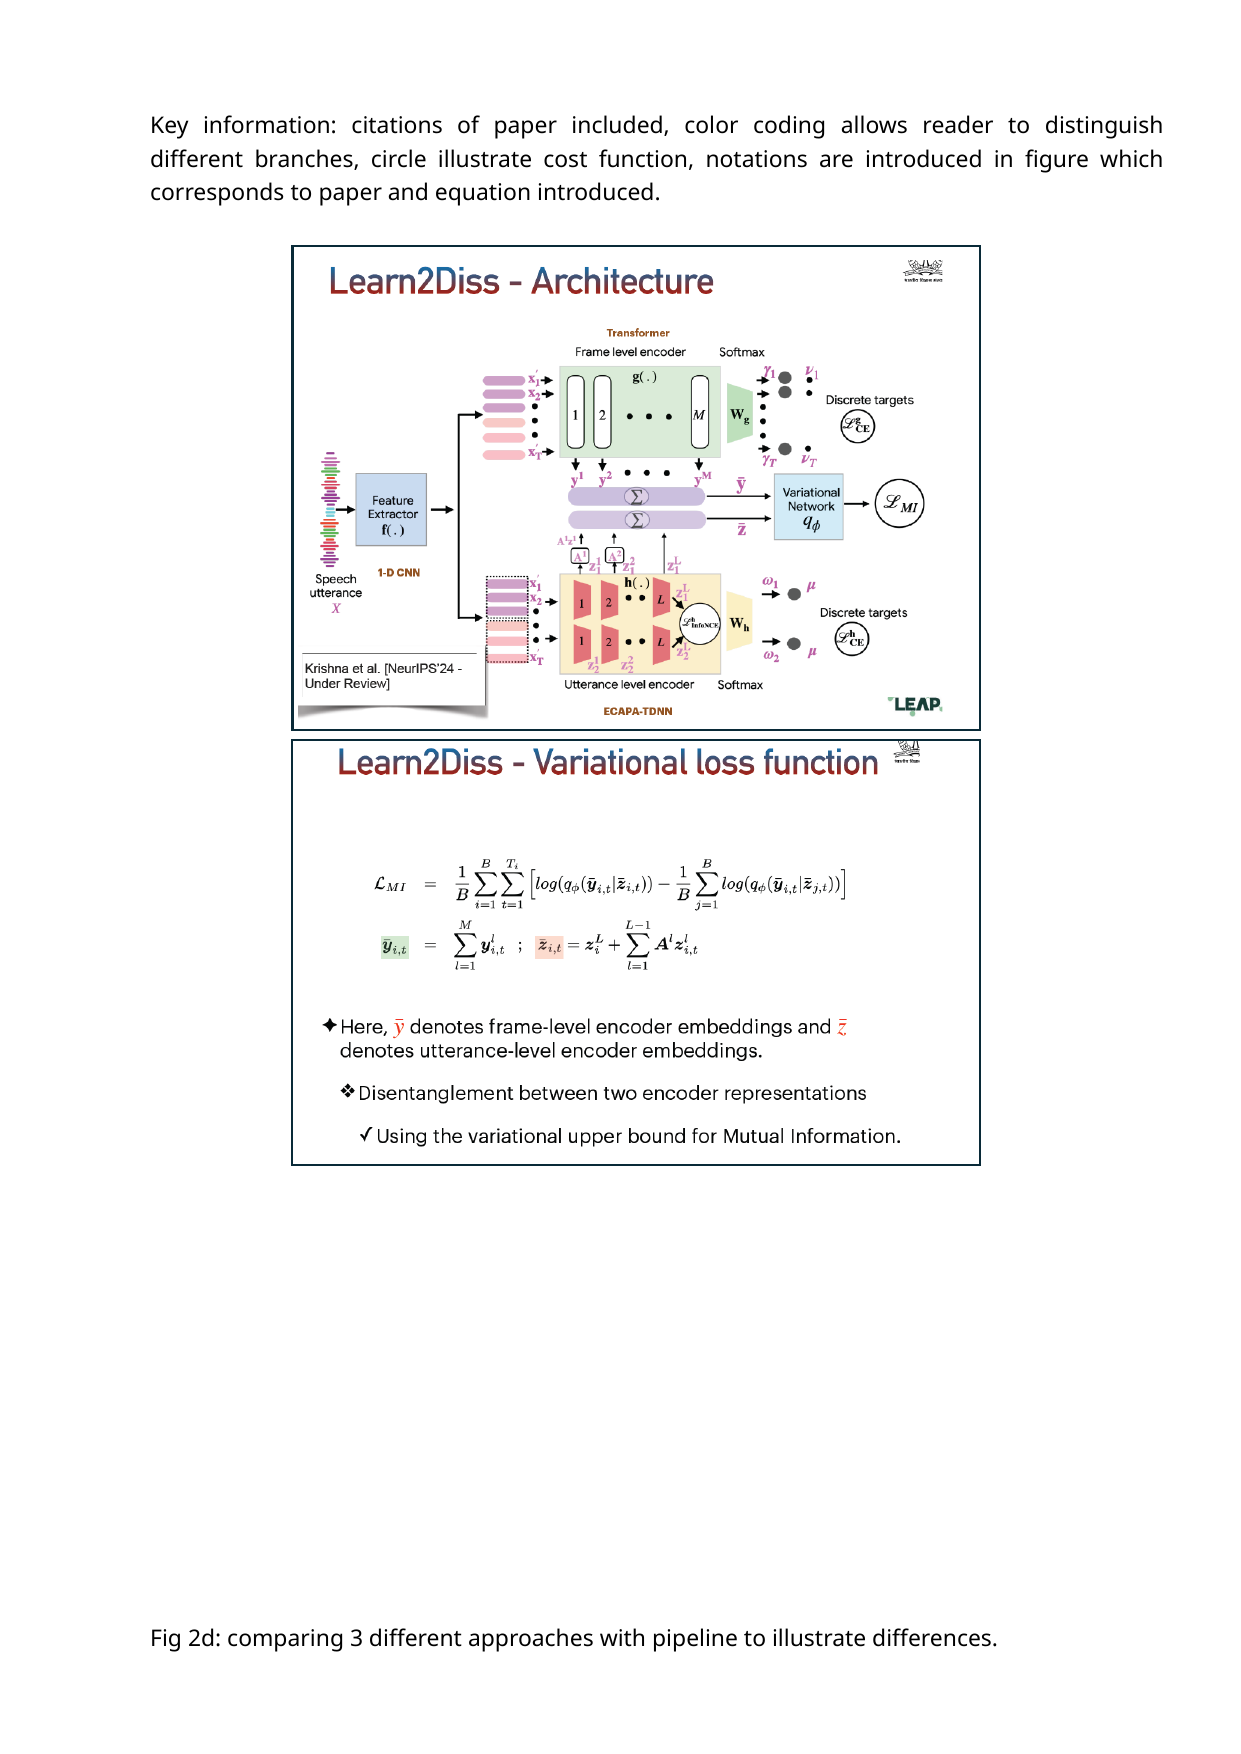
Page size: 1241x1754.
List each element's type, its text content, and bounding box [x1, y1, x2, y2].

list Key information: citations of paper included, color coding allows reader to distinguish different branches, circle illustrate cost function, notations are introduced in figure which corresponds to paper and equation introduced. [150, 109, 1165, 207]
picture [320, 741, 920, 1149]
list Fig 2d: comparing 3 different approaches with pipeline to illustrate differences. [150, 1622, 1165, 1653]
picture [298, 260, 943, 721]
